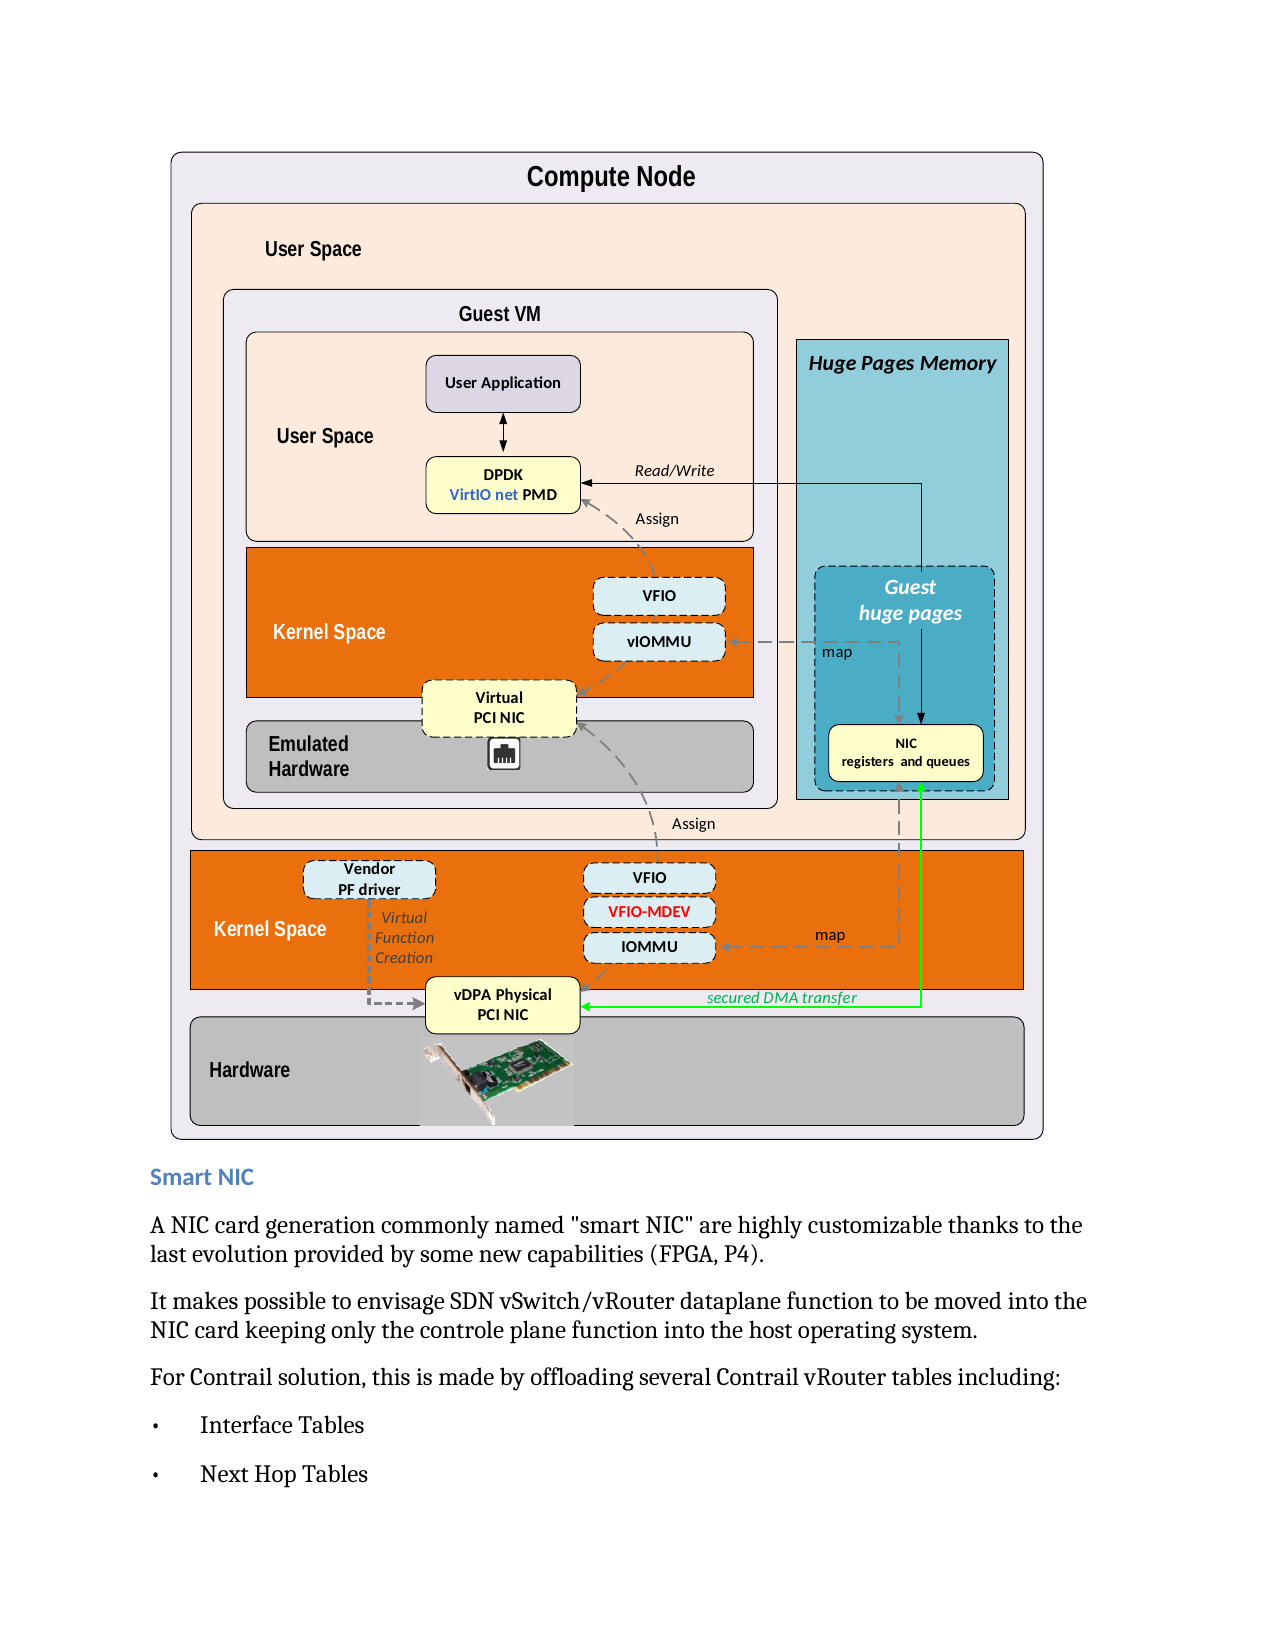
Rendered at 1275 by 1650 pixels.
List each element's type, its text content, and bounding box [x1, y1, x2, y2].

text For Contrail solution, this is made by offloading several Contrail vRouter tables including: [150, 1363, 1125, 1392]
list Interface Tables [150, 1411, 1125, 1439]
subtitle Smart NIC [150, 1162, 1125, 1192]
list Next Hop Tables [150, 1460, 1125, 1489]
text A NIC card generation commonly named "smart NIC" are highly customizable thanks to the last evolution provided by some new capabilities (FPGA, P4). [150, 1211, 1125, 1268]
text It makes possible to envisage SDN vSwitch/vRouter dataplane function to be moved into the NIC card keeping only the controle plane function into the host operating system. [150, 1287, 1125, 1344]
